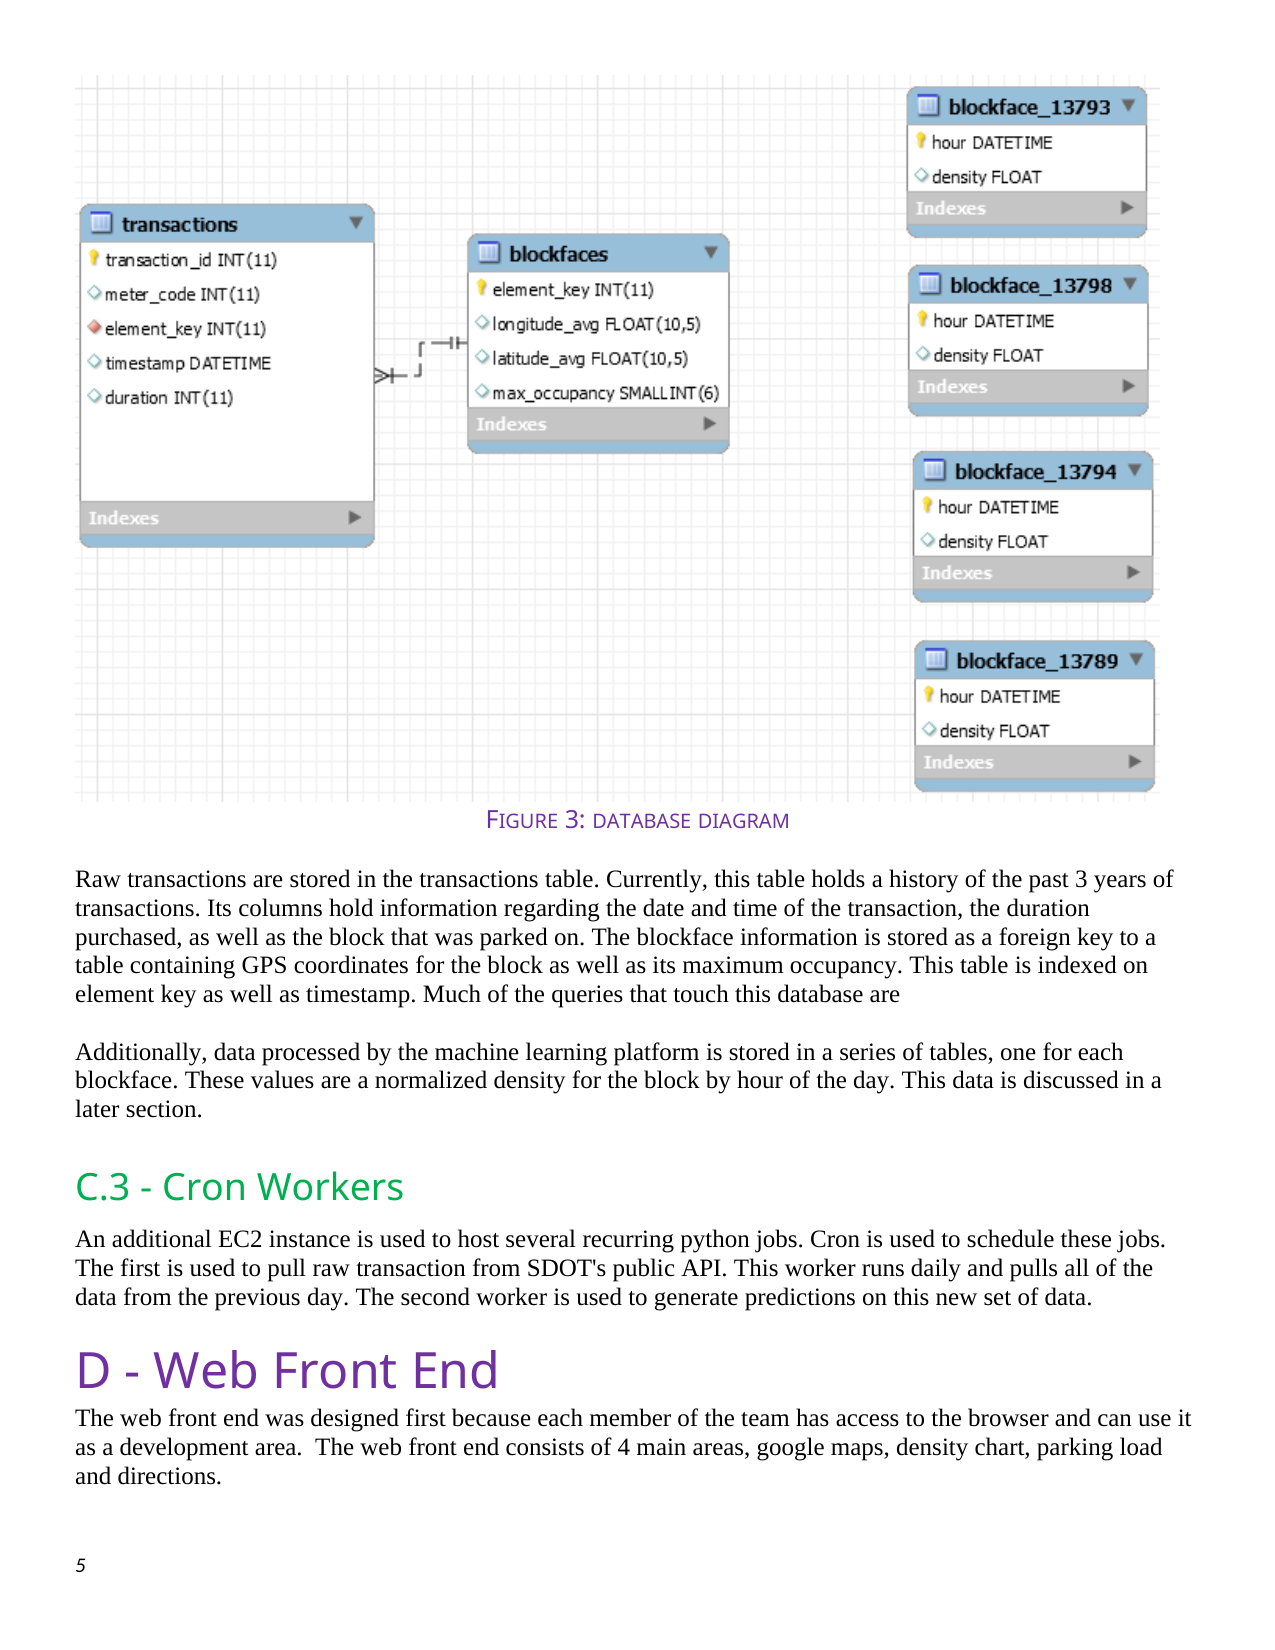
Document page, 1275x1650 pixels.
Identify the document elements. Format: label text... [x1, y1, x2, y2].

picture [75, 75, 1160, 802]
text Raw transactions are stored in the transactions table. Currently, this table holds a history of the past 3 years of transactions. Its columns hold information regarding the date and time of the transaction, the duration purchased, as well as the block that was parked on. The blockface information is stored as a foreign key to a table containing GPS coordinates for the block as well as its maximum occupancy. This table is indexed on element key as well as timestamp. Much of the queries that touch this database are [75, 864, 1200, 1008]
text The web front end was designed first because each member of the team has access to the browser and can use it as a development area. The web front end consists of 4 main areas, google maps, density chart, parking load and directions. [75, 1403, 1200, 1490]
text An additional EC2 instance is used to host several recurring python jobs. Cron is used to schedule these jobs. The first is used to pull raw transaction from SDOT's public API. This worker runs daily and pulls all of the data from the previous day. The second worker is used to generate predictions on this new set of data. [75, 1224, 1200, 1310]
subtitle Web Front End [75, 1335, 1200, 1403]
text Additionally, data processed by the machine learning platform is stored in a series of tables, one for each blockface. These values are a normalized density for the block by hour of the day. This data is discussed in a later section. [75, 1037, 1200, 1123]
text Figure 3: database diagram [75, 802, 1200, 836]
subtitle Cron Workers [75, 1161, 1200, 1212]
